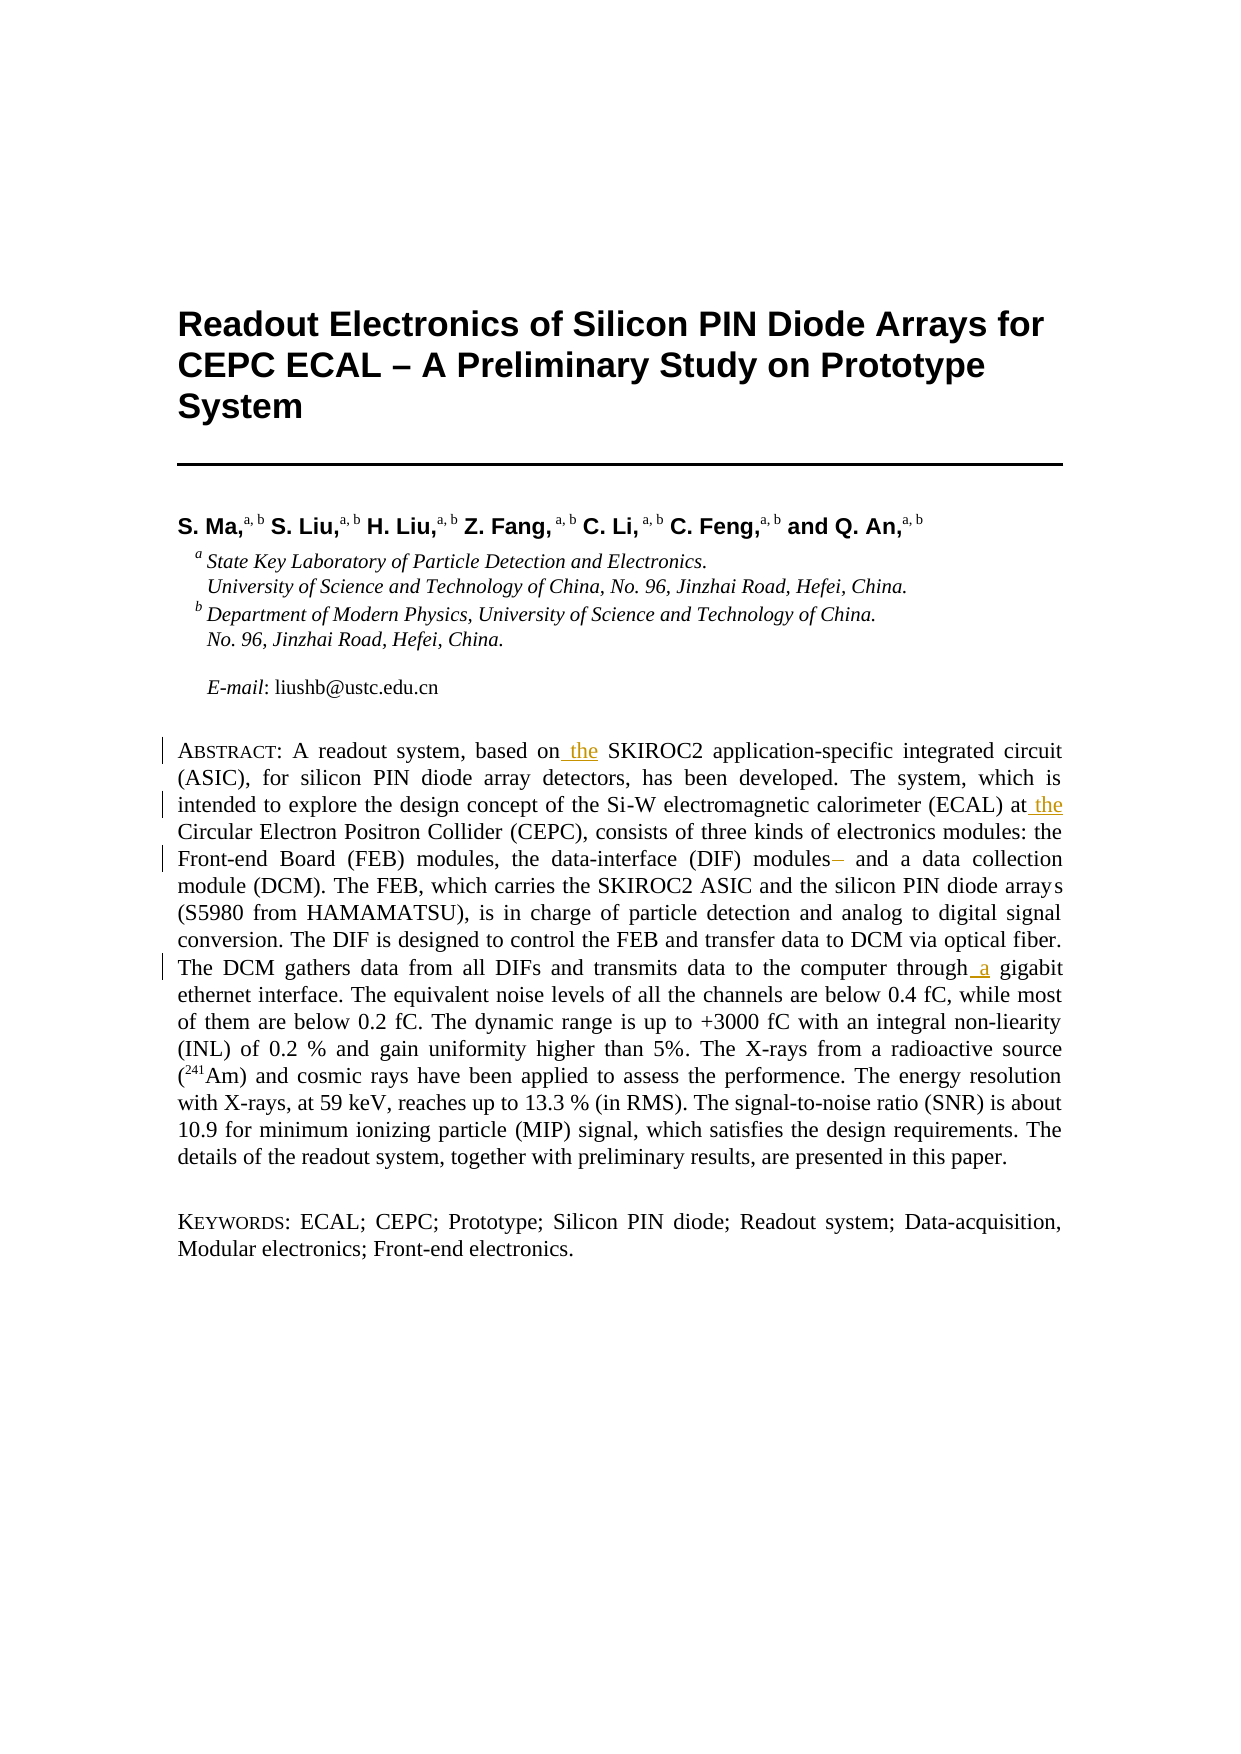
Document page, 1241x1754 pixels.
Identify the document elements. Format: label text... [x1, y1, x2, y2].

title Readout Electronics of Silicon PIN Diode Arrays for CEPC ECAL – A Preliminary Study on Prototype System [177, 303, 1063, 463]
text E-mail: liushb@ustc.edu.cn [207, 675, 1063, 699]
text Abstract: A readout system, based on SKIROC2 application-specific integrated circuit (ASIC), for silicon PIN diode array detectors, has been developed. The system, which is intended to explore the design concept of the Si-W electromagnetic calorimeter (ECAL) at Circular Electron Positron Collider (CEPC), consists of three kinds of electronics modules: the Front-end Board (FEB) modules, the data-interface (DIF) modules and a data collection module (DCM). The FEB, which carries the SKIROC2 ASIC and the silicon PIN diode arrays (S5980 from HAMAMATSU), is in charge of particle detection and analog to digital signal conversion. The DIF is designed to control the FEB and transfer data to DCM via optical fiber. The DCM gathers data from all DIFs and transmits data to the computer through gigabit ethernet interface. The equivalent noise levels of all the channels are below 0.4 fC, while most of them are below 0.2 fC. The dynamic range is up to +3000 fC with an integral non-liearity (INL) of 0.2 % and gain uniformity higher than 5%. The X-rays from a radioactive source (241Am) and cosmic rays have been applied to assess the performence. The energy resolution with X-rays, at 59 keV, reaches up to 13.3 % (in RMS). The signal-to-noise ratio (SNR) is about 10.9 for minimum ionizing particle (MIP) signal, which satisfies the design requirements. The details of the readout system, together with preliminary results, are presented in this paper. [177, 737, 1063, 1170]
text Department of Modern Physics, University of Science and Technology of China. No. 96, Jinzhai Road, Hefei, China. [195, 598, 1063, 651]
text State Key Laboratory of Particle Detection and Electronics. University of Science and Technology of China, No. 96, Jinzhai Road, Hefei, China. [195, 545, 1063, 598]
text S. Ma,a, b S. Liu,a, b H. Liu,a, b Z. Fang, a, b C. Li, a, b C. Feng,a, b and Q. An,a, b [177, 516, 1063, 539]
text Keywords: ECAL; CEPC; Prototype; Silicon PIN diode; Readout system; Data-acquisition, Modular electronics; Front-end electronics. [177, 1207, 1063, 1262]
